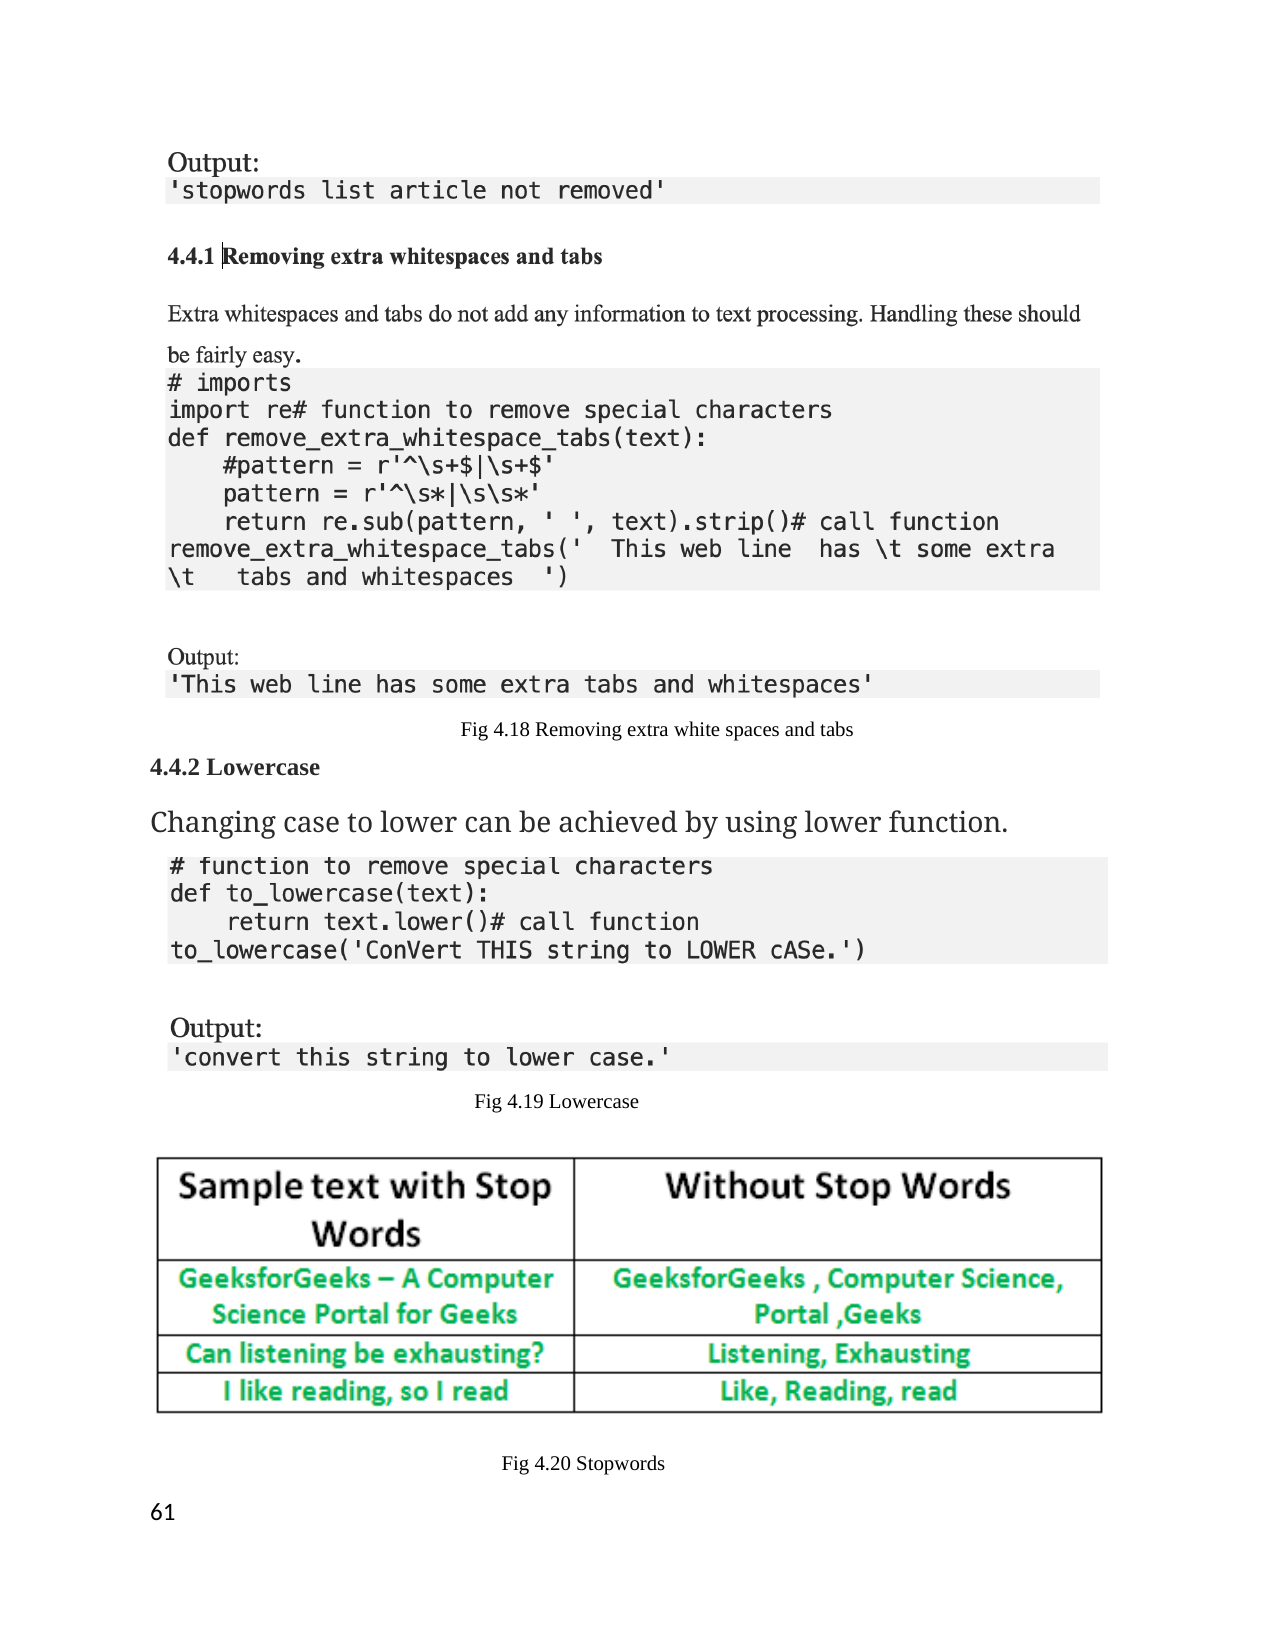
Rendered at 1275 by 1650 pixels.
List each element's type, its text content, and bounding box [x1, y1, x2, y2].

picture [150, 1138, 1125, 1442]
picture [150, 150, 1125, 720]
text Changing case to lower can be achieved by using lower function. [150, 797, 1125, 841]
text 4.4.2 Lowercase [150, 737, 1125, 780]
picture [150, 857, 1125, 1081]
